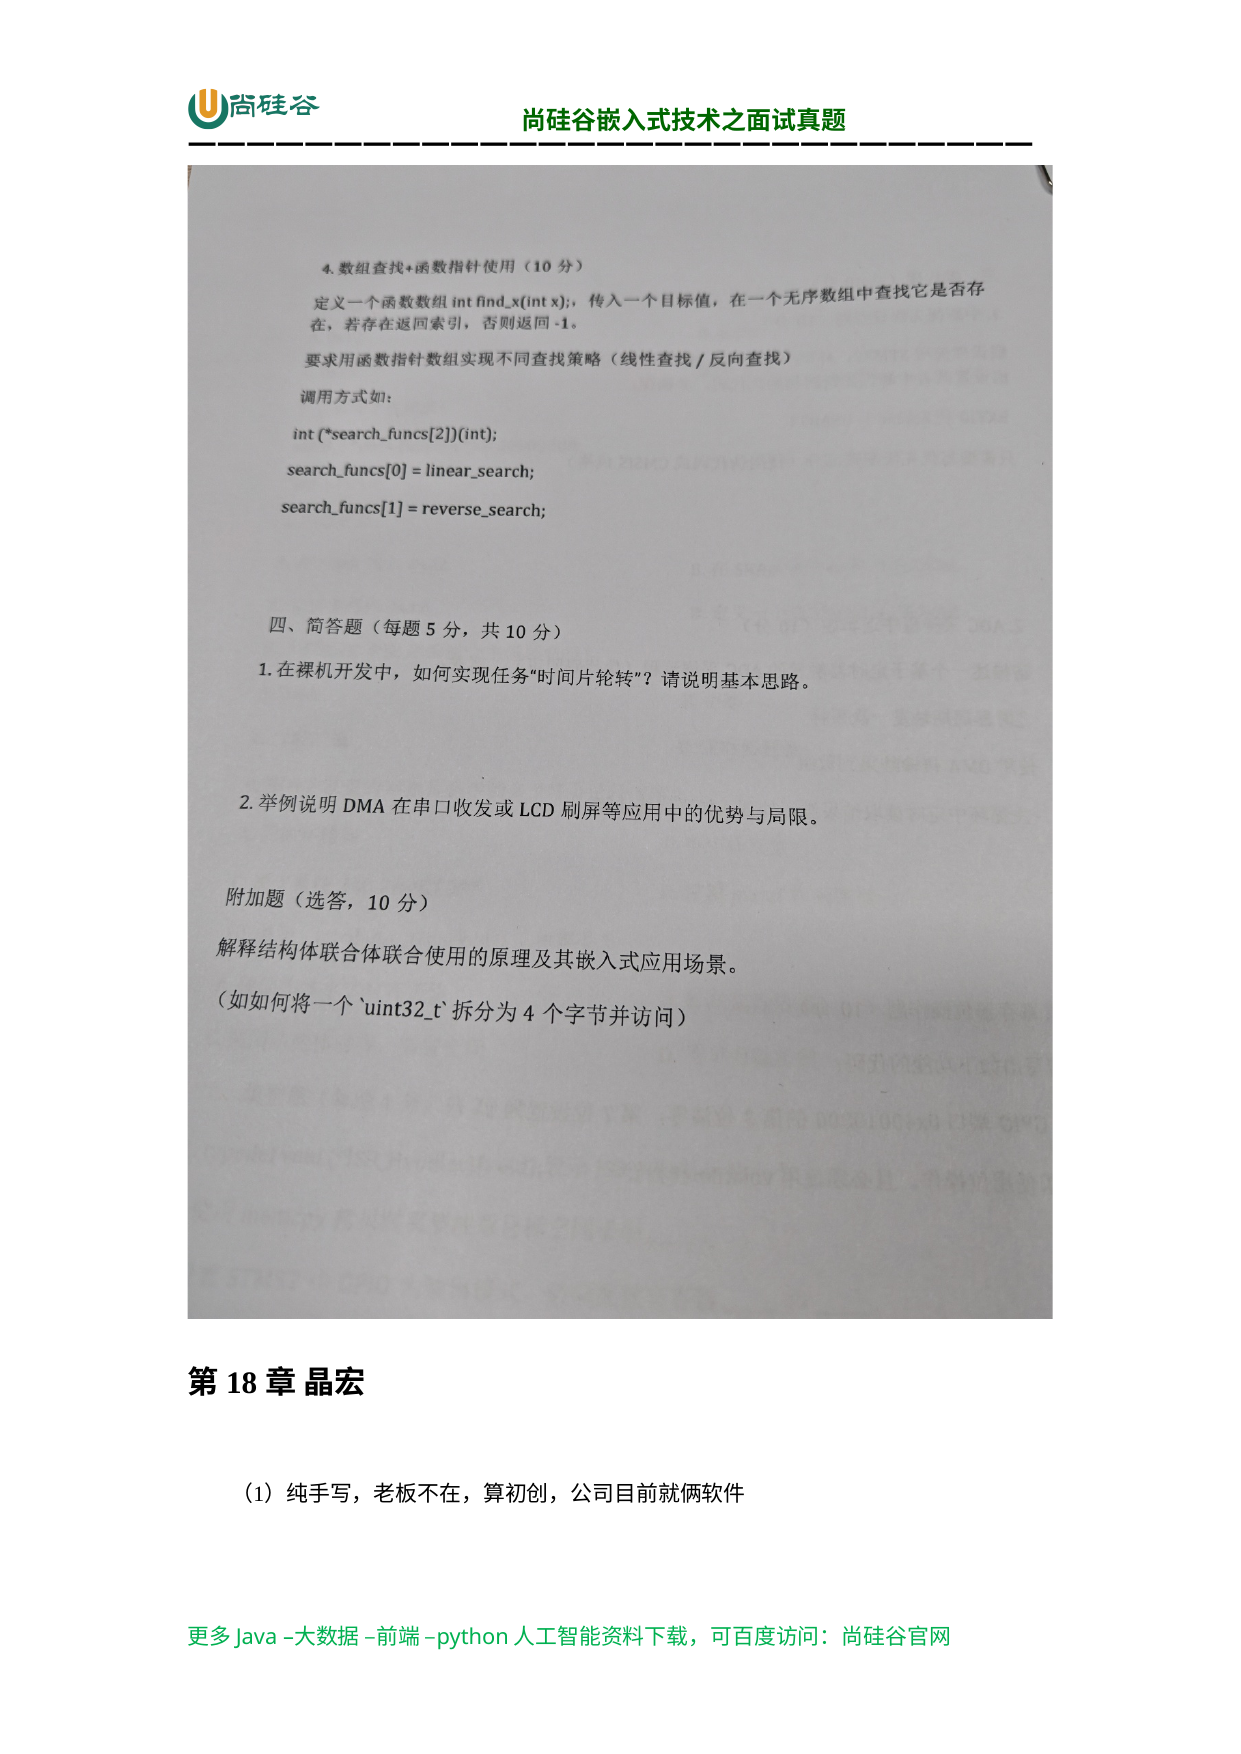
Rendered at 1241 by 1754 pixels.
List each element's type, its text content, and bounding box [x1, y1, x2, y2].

picture [187, 88, 321, 130]
text 纯手写，老板不在，算初创，公司目前就俩软件 [187, 1476, 1053, 1508]
text 晶宏 [187, 1347, 1053, 1412]
picture [187, 165, 1053, 1319]
